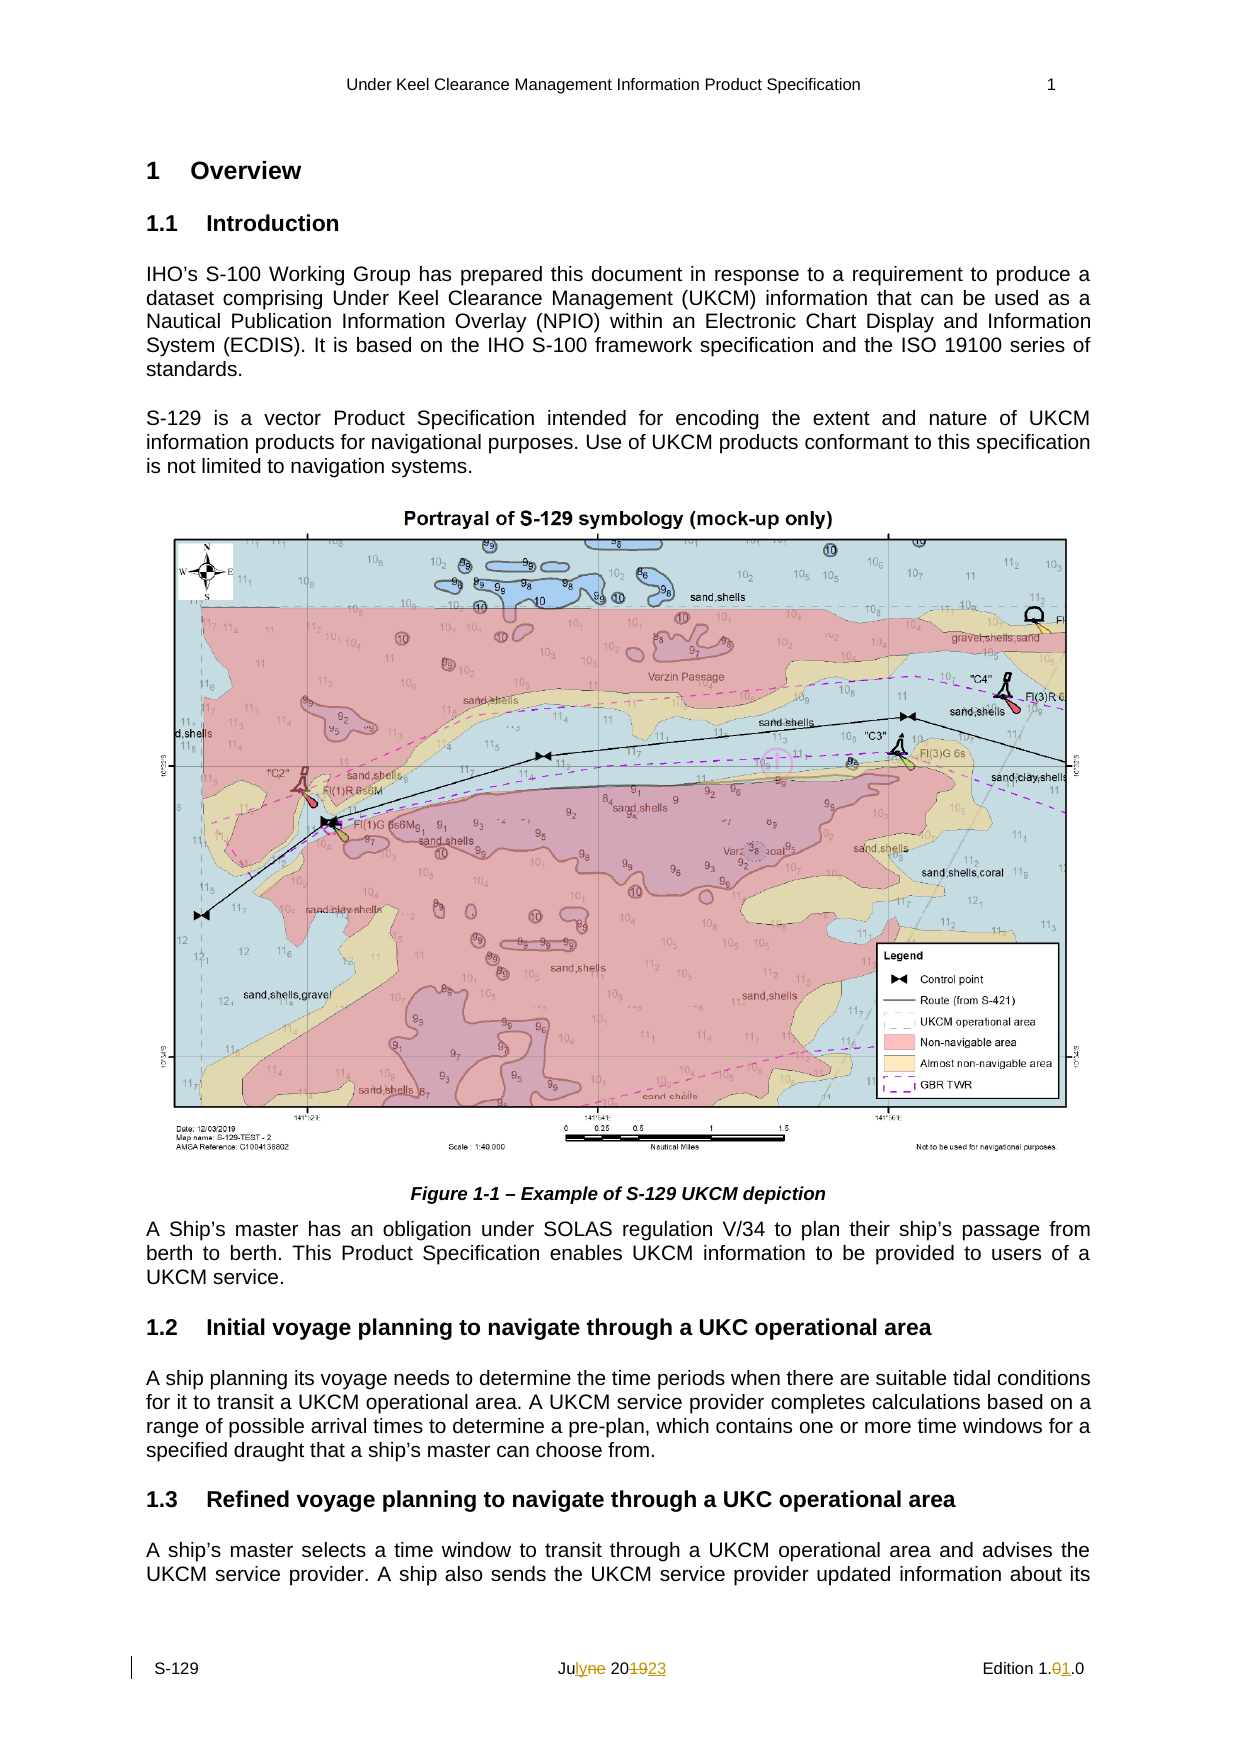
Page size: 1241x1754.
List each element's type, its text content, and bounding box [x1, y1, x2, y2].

text A ship planning its voyage needs to determine the time periods when there are suitable tidal conditions for it to transit a UKCM operational area. A UKCM service provider completes calculations based on a range of possible arrival times to determine a pre-plan, which contains one or more time windows for a specified draught that a ship’s master can choose from. [146, 1366, 1092, 1461]
picture [156, 503, 1083, 1159]
subtitle Introduction [146, 210, 1092, 236]
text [146, 1538, 1092, 1586]
subtitle Overview [146, 156, 1092, 185]
text S-129 is a vector Product Specification intended for encoding the extent and nature of UKCM information products for navigational purposes. Use of UKCM products conformant to this specification is not limited to navigation systems. [146, 406, 1092, 478]
text IHO’s S-100 Working Group has prepared this document in response to a requirement to produce a dataset comprising Under Keel Clearance Management (UKCM) information that can be used as a Nautical Publication Information Overlay (NPIO) within an Electronic Chart Display and Information System (ECDIS). It is based on the IHO S-100 framework specification and the ISO 19100 series of standards. [146, 261, 1092, 381]
subtitle Refined voyage planning to navigate through a UKC operational area [146, 1486, 1092, 1513]
text A Ship’s master has an obligation under SOLAS regulation V/34 to plan their ship’s passage from berth to berth. This Product Specification enables UKCM information to be provided to users of a UKCM service. [146, 1217, 1092, 1289]
text Figure 1-1 – Example of S-129 UKCM depiction [146, 1183, 1092, 1205]
subtitle Initial voyage planning to navigate through a UKC operational area [146, 1314, 1092, 1341]
